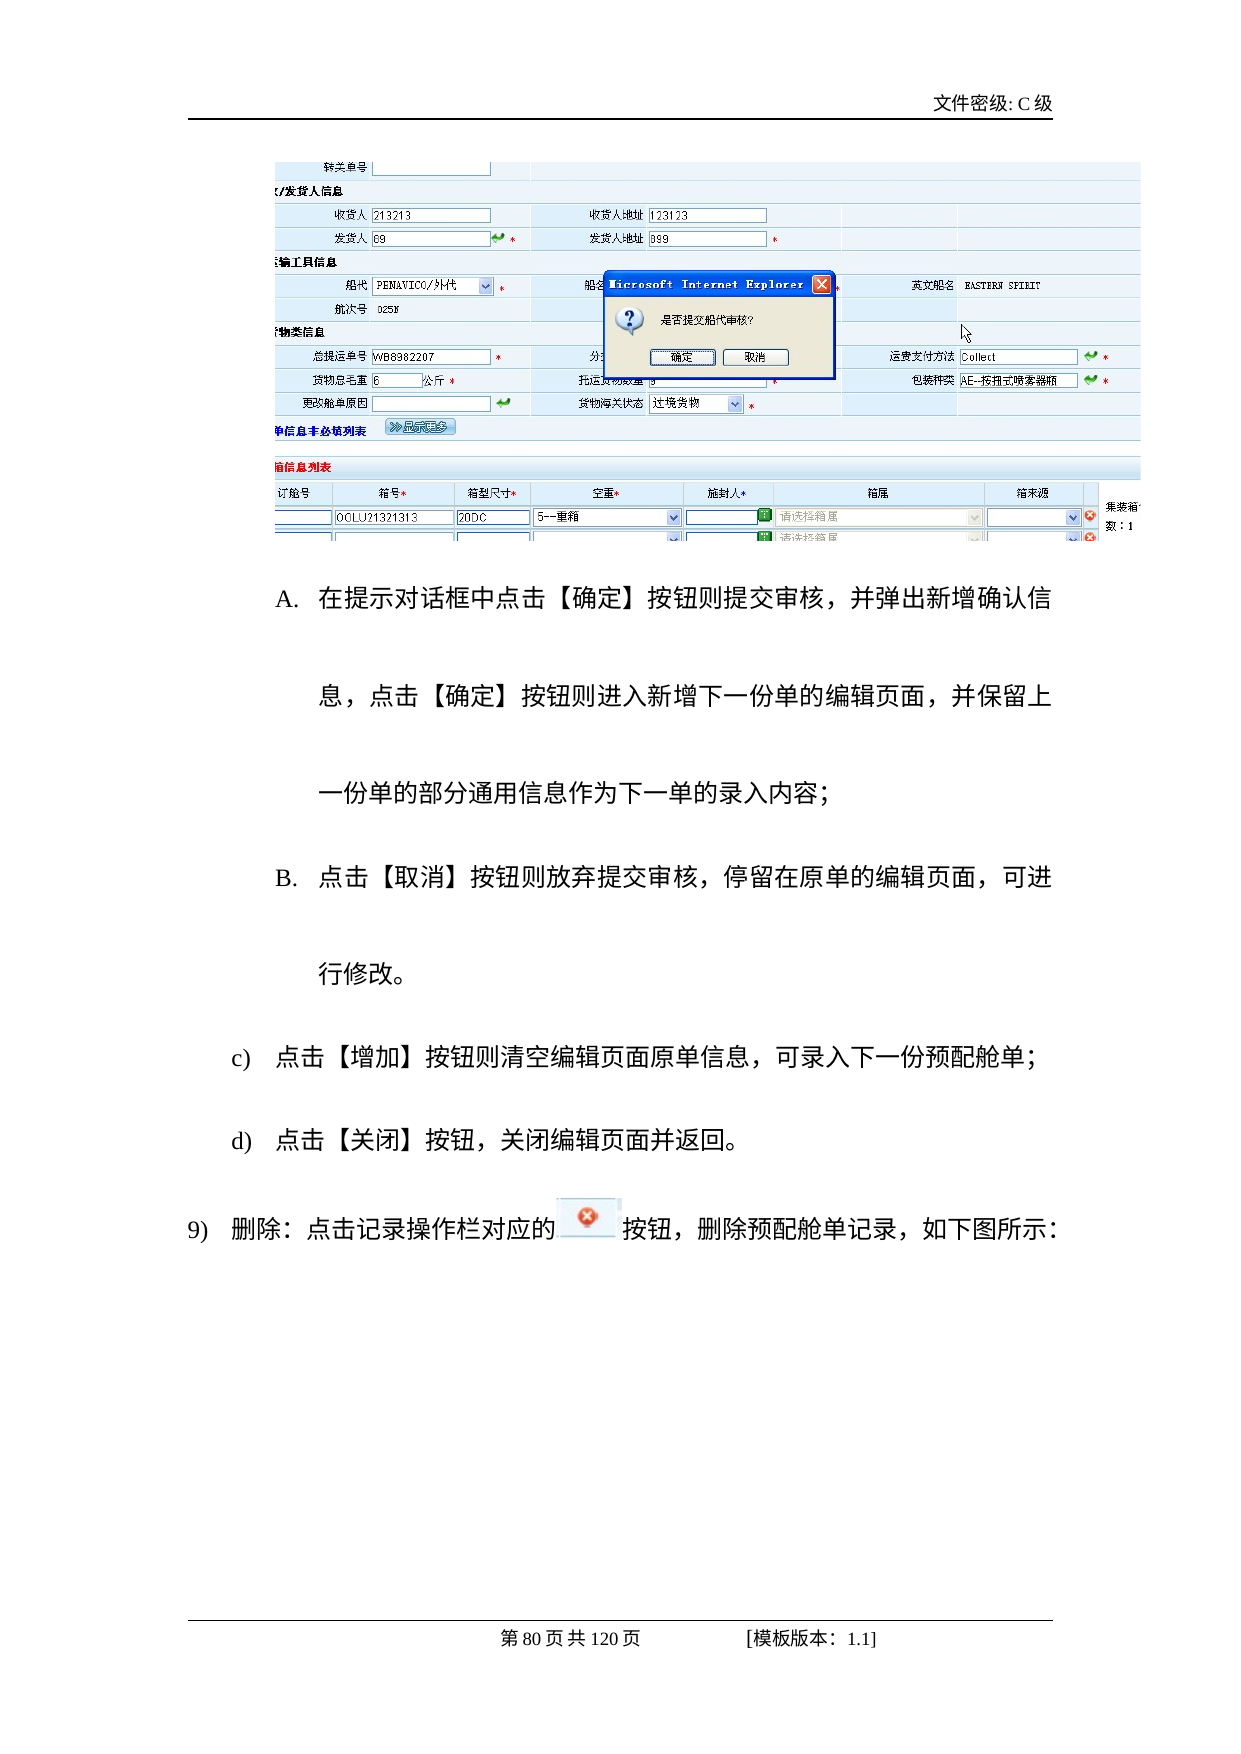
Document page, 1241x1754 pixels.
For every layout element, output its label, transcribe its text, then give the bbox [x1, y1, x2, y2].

picture [275, 162, 1141, 541]
list 点击【增加】按钮则清空编辑页面原单信息，可录入下一份预配舱单； [231, 1023, 1053, 1088]
list 在提示对话框中点击【确定】按钮则提交审核，并弹出新增确认信息，点击【确定】按钮则进入新增下一份单的编辑页面，并保留上一份单的部分通用信息作为下一单的录入内容； [275, 564, 1053, 824]
list 点击【取消】按钮则放弃提交审核，停留在原单的编辑页面，可进行修改。 [275, 843, 1053, 1005]
picture [556, 1198, 622, 1239]
list 删除：点击记录操作栏对应的按钮，删除预配舱单记录，如下图所示： [187, 1189, 1053, 1254]
list 点击【关闭】按钮，关闭编辑页面并返回。 [231, 1106, 1053, 1171]
